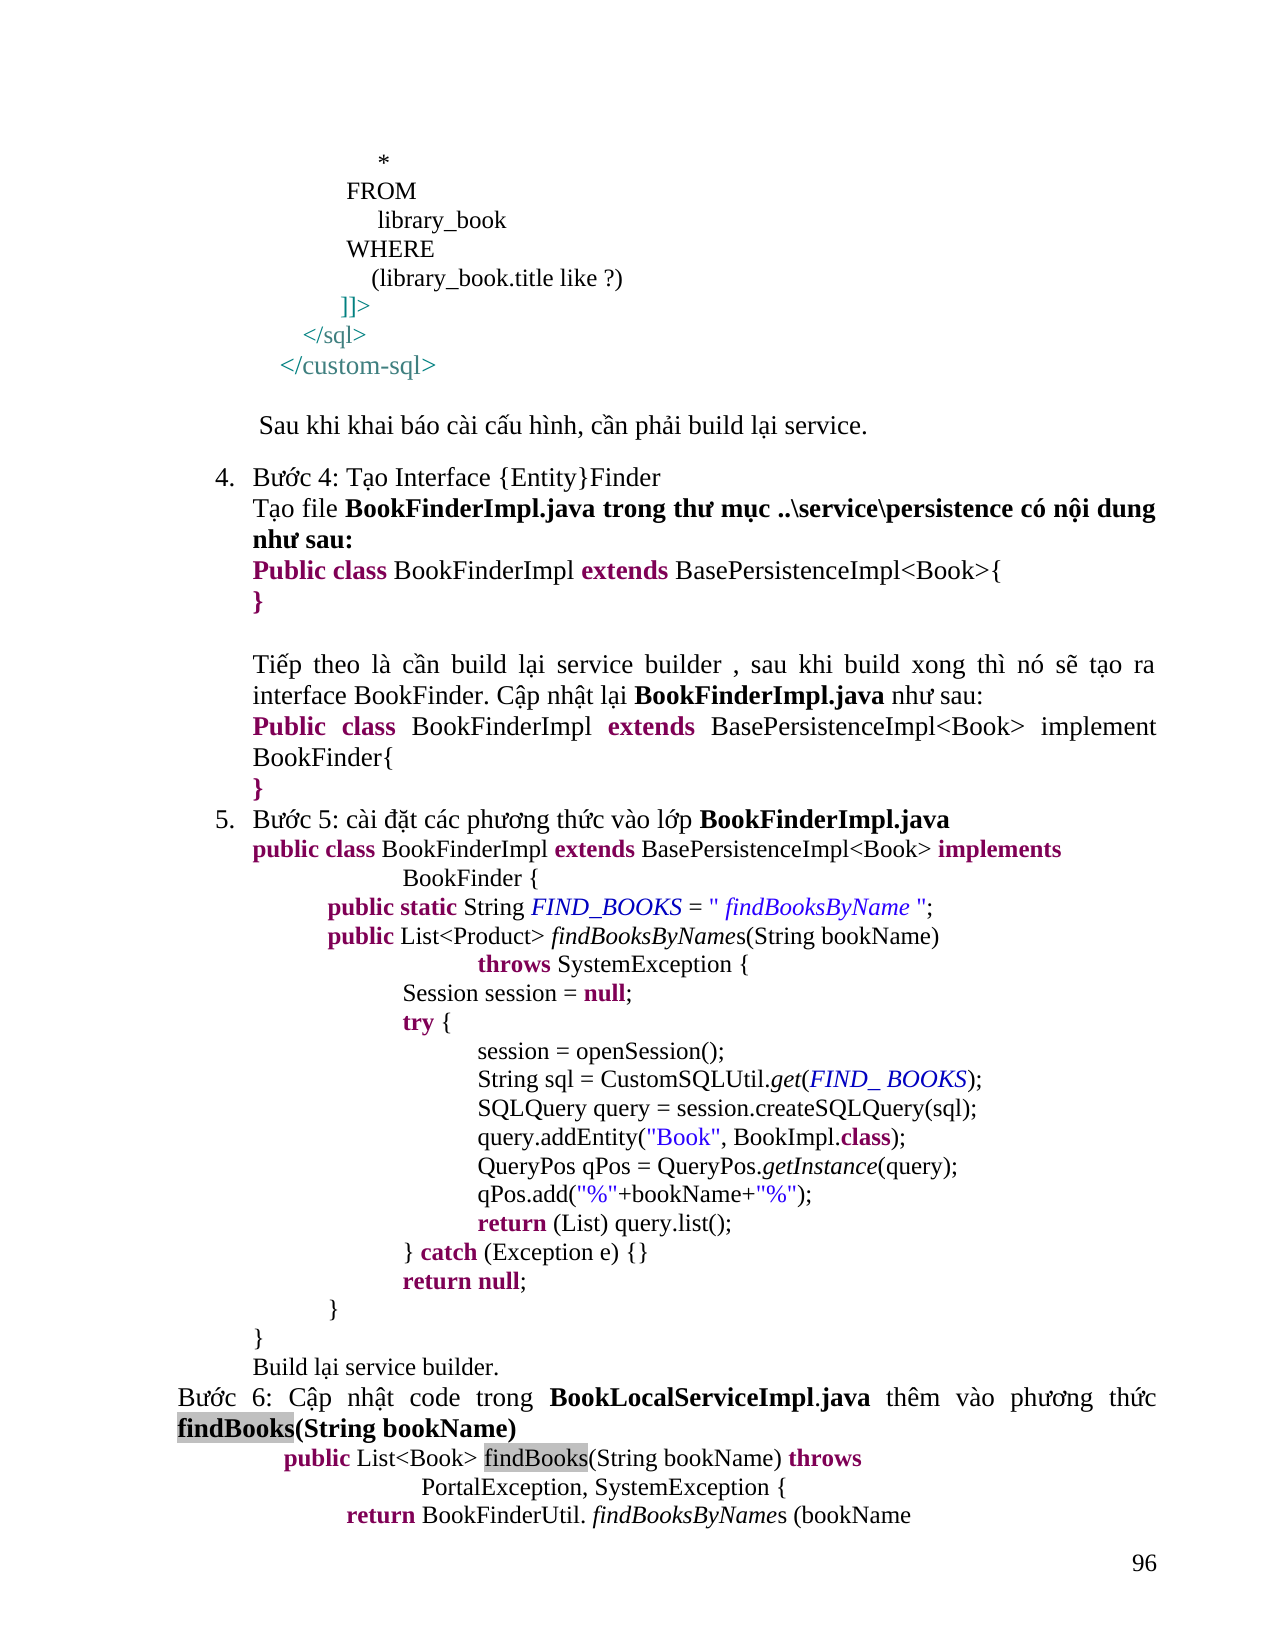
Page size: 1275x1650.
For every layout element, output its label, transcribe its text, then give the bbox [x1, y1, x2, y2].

text throws SystemException { [252, 949, 1157, 978]
text public List<Product> findBooksByNames(String bookName) [252, 921, 1157, 949]
text </sql> [252, 320, 1157, 349]
text BookFinder { [252, 863, 1157, 892]
text String sql = CustomSQLUtil.get(FIND_ BOOKS); [252, 1064, 1157, 1093]
text } catch (Exception e) {} [252, 1237, 1157, 1266]
text Session session = null; [252, 978, 1157, 1007]
text Bước 6: Cập nhật code trong BookLocalServiceImpl.java thêm vào phương thức findBooks(String bookName) [177, 1381, 1157, 1443]
text try { [252, 1007, 1157, 1036]
text return (List) query.list(); [252, 1208, 1157, 1237]
list Public class BookFinderImpl extends BasePersistenceImpl<Book>{ [252, 554, 1157, 585]
text SQLQuery query = session.createSQLQuery(sql); [252, 1093, 1157, 1122]
text WHERE [252, 234, 1157, 263]
text library_book [252, 205, 1157, 234]
text } [252, 1294, 1157, 1323]
list Tạo file BookFinderImpl.java trong thư mục ..\service\persistence có nội dung như sau: [252, 492, 1157, 554]
text return BookFinderUtil. findBooksByNames (bookName [252, 1501, 1157, 1529]
text public List<Book> findBooks(String bookName) throws [588, 1443, 1157, 1472]
list Public class BookFinderImpl extends BasePersistenceImpl<Book> implement BookFinder{ [252, 710, 1157, 772]
text public List<Book> findBooks(String bookName) throws [252, 1443, 484, 1472]
text QueryPos qPos = QueryPos.getInstance(query); [252, 1151, 1157, 1179]
text FROM [252, 176, 1157, 205]
list Build lại service builder. [252, 1352, 1157, 1381]
text qPos.add("%"+bookName+"%"); [252, 1179, 1157, 1208]
text PortalException, SystemException { [252, 1472, 1157, 1501]
text session = openSession(); [252, 1036, 1157, 1064]
text query.addEntity("Book", BookImpl.class); [252, 1122, 1157, 1151]
list } [252, 585, 1157, 617]
text public class BookFinderImpl extends BasePersistenceImpl<Book> implements [252, 834, 1157, 863]
list Bước 5: cài đặt các phương thức vào lớp BookFinderImpl.java [215, 803, 1157, 834]
list } [252, 1323, 1157, 1352]
list Tiếp theo là cần build lại service builder , sau khi build xong thì nó sẽ tạo ra interface BookFinder. Cập nhật lại BookFinderImpl.java như sau: [252, 648, 1157, 710]
text </custom-sql> [252, 349, 1157, 380]
list Sau khi khai báo cài cấu hình, cần phải build lại service. [252, 409, 1157, 440]
list Bước 4: Tạo Interface {Entity}Finder [215, 461, 1157, 492]
text (library_book.title like ?) [252, 263, 1157, 291]
text ]]> [252, 291, 1157, 320]
list } [252, 772, 1157, 803]
text * [252, 148, 1157, 176]
text public static String FIND_BOOKS = " findBooksByName "; [252, 892, 1157, 921]
text return null; [252, 1266, 1157, 1294]
